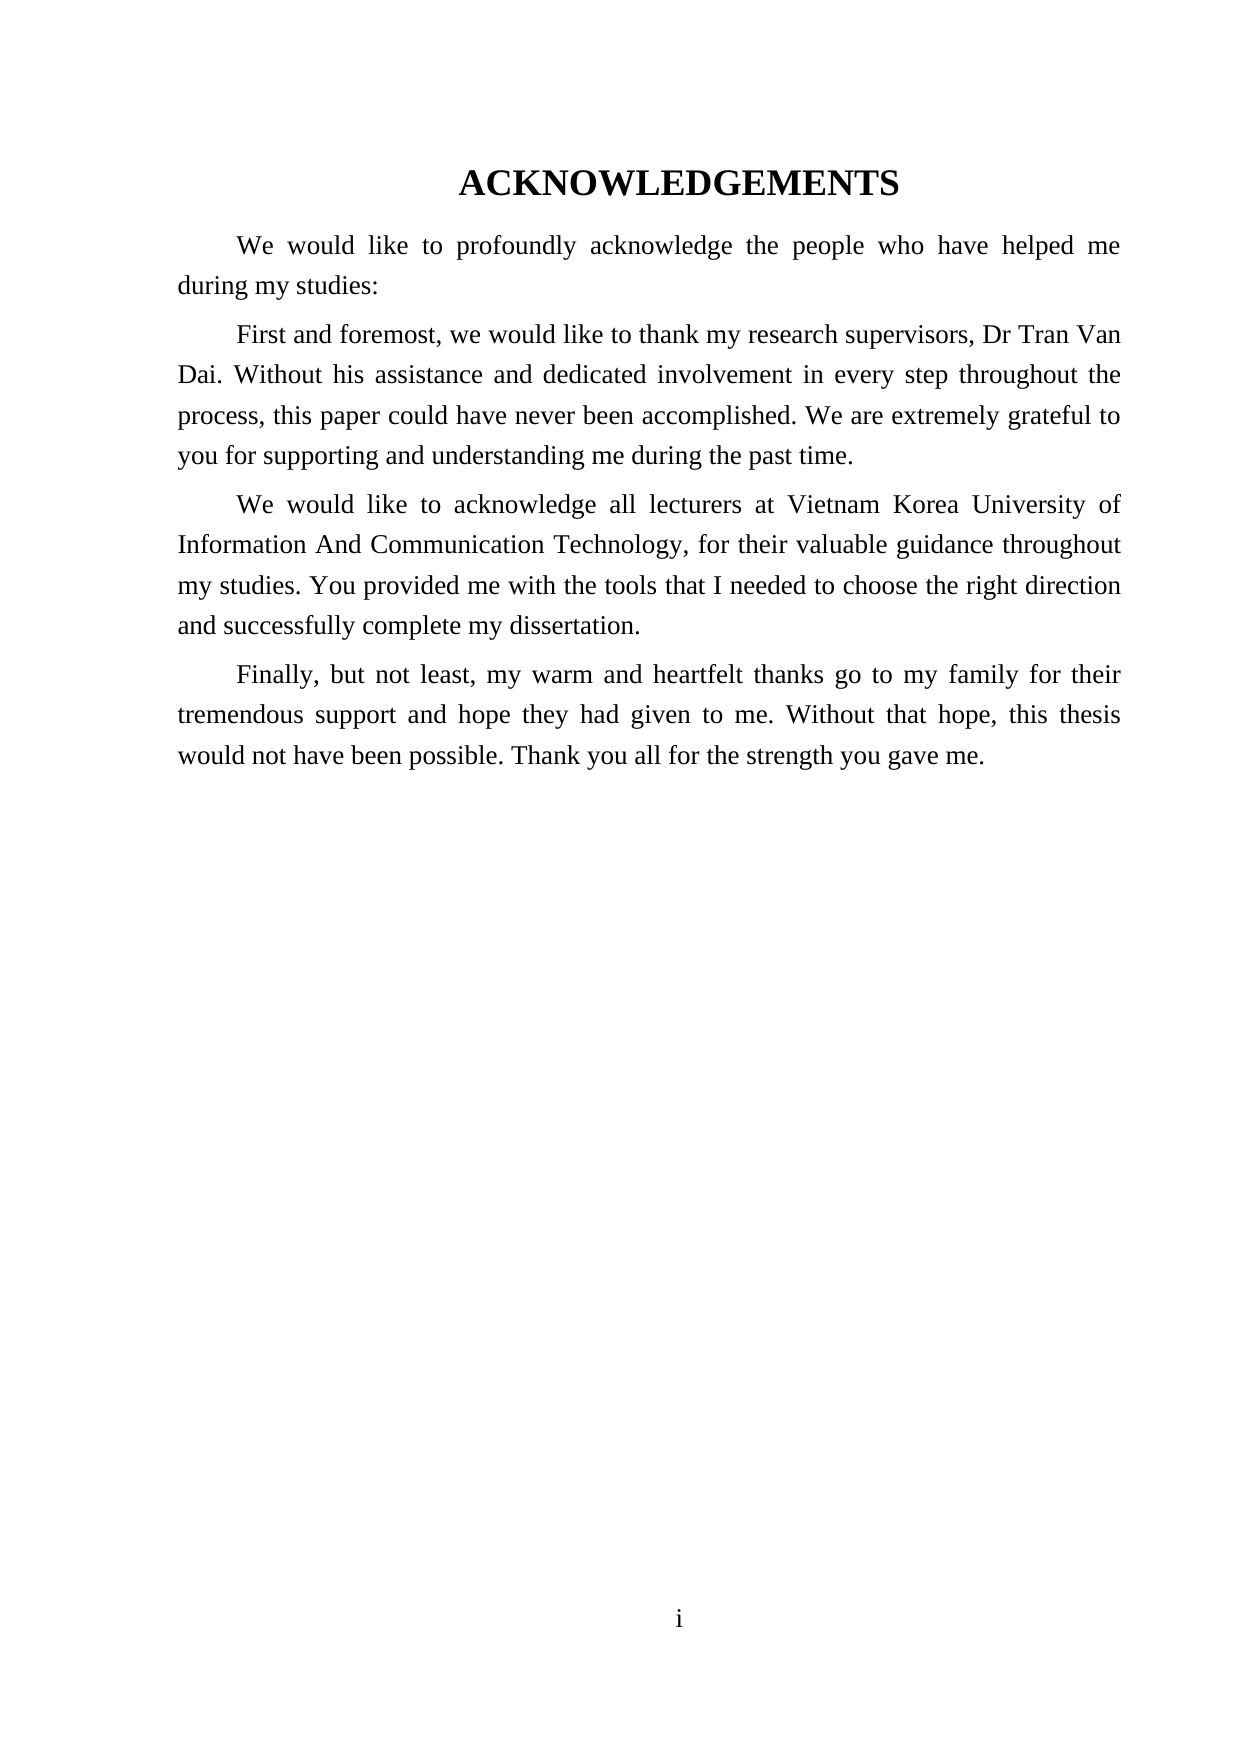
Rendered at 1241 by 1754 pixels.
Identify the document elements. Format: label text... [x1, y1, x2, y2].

text We would like to profoundly acknowledge the people who have helped me during my studies: [177, 229, 1122, 300]
text First and foremost, we would like to thank my research supervisors, Dr Tran Van Dai. Without his assistance and dedicated involvement in every step throughout the process, this paper could have never been accomplished. We are extremely grateful to you for supporting and understanding me during the past time. [177, 318, 1122, 470]
title ACKNOWLEDGEMENTS [177, 160, 1122, 203]
text Finally, but not least, my warm and heartfelt thanks go to my family for their tremendous support and hope they had given to me. Without that hope, this thesis would not have been possible. Thank you all for the strength you gave me. [177, 658, 1122, 770]
text We would like to acknowledge all lecturers at Vietnam Korea University of Information And Communication Technology, for their valuable guidance throughout my studies. You provided me with the tools that I needed to choose the right direction and successfully complete my dissertation. [177, 488, 1122, 640]
